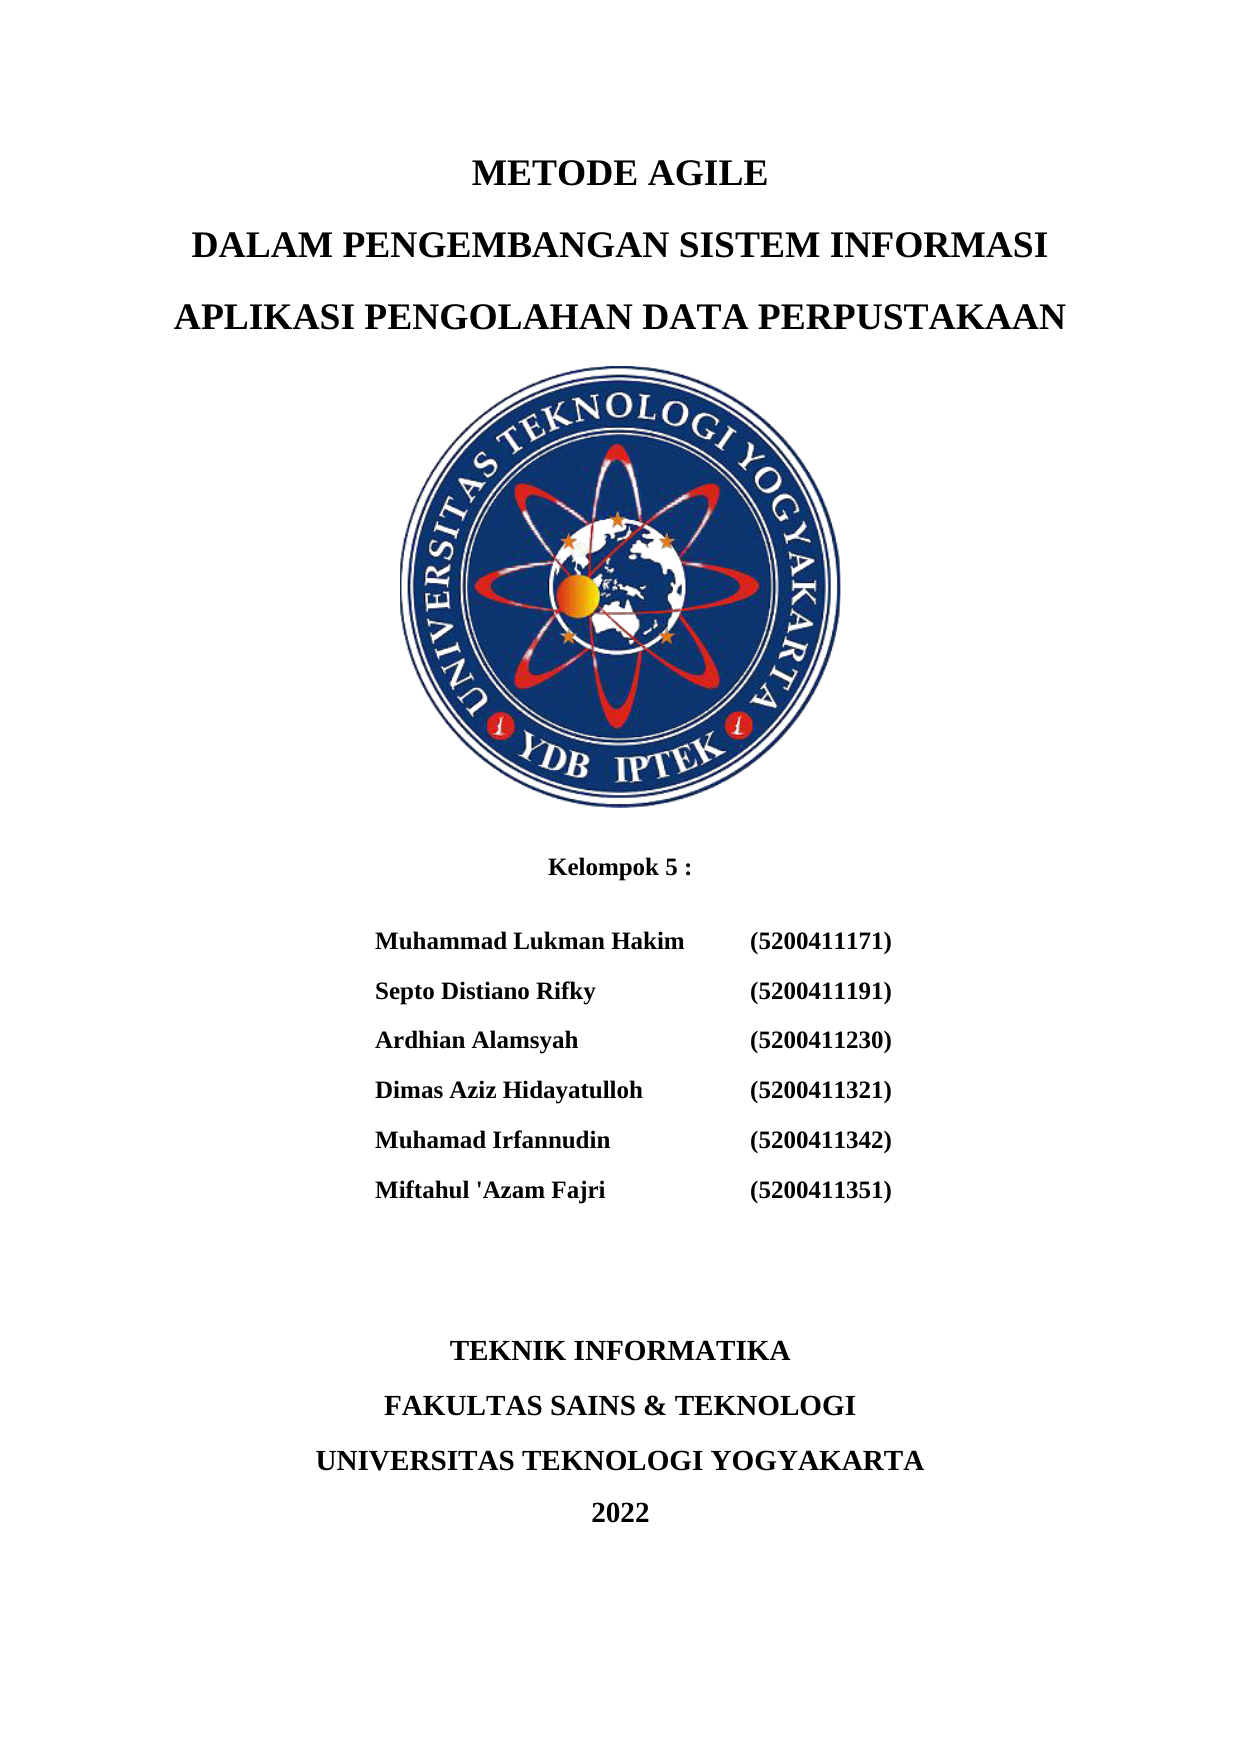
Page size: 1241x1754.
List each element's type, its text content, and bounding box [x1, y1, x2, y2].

text METODE AGILE [150, 150, 1090, 193]
text FAKULTAS SAINS & TEKNOLOGI [150, 1388, 1090, 1421]
text APLIKASI PENGOLAHAN DATA PERPUSTAKAAN [150, 294, 1090, 338]
text UNIVERSITAS TEKNOLOGI YOGYAKARTA [150, 1443, 1090, 1477]
text Dimas Aziz Hidayatulloh (5200411321) [298, 1075, 1090, 1104]
text Muhammad Lukman Hakim (5200411171) [298, 926, 1090, 955]
text TEKNIK INFORMATIKA [150, 1333, 1090, 1366]
text 2022 [150, 1495, 1090, 1529]
text Septo Distiano Rifky (5200411191) [298, 976, 1090, 1005]
text Miftahul 'Azam Fajri (5200411351) [300, 1175, 1090, 1203]
text Muhamad Irfannudin (5200411342) [342, 1125, 1090, 1154]
picture [400, 366, 841, 808]
text Kelompok 5 : [150, 852, 1090, 881]
text DALAM PENGEMBANGAN SISTEM INFORMASI [150, 222, 1090, 265]
text Ardhian Alamsyah (5200411230) [342, 1026, 1090, 1054]
